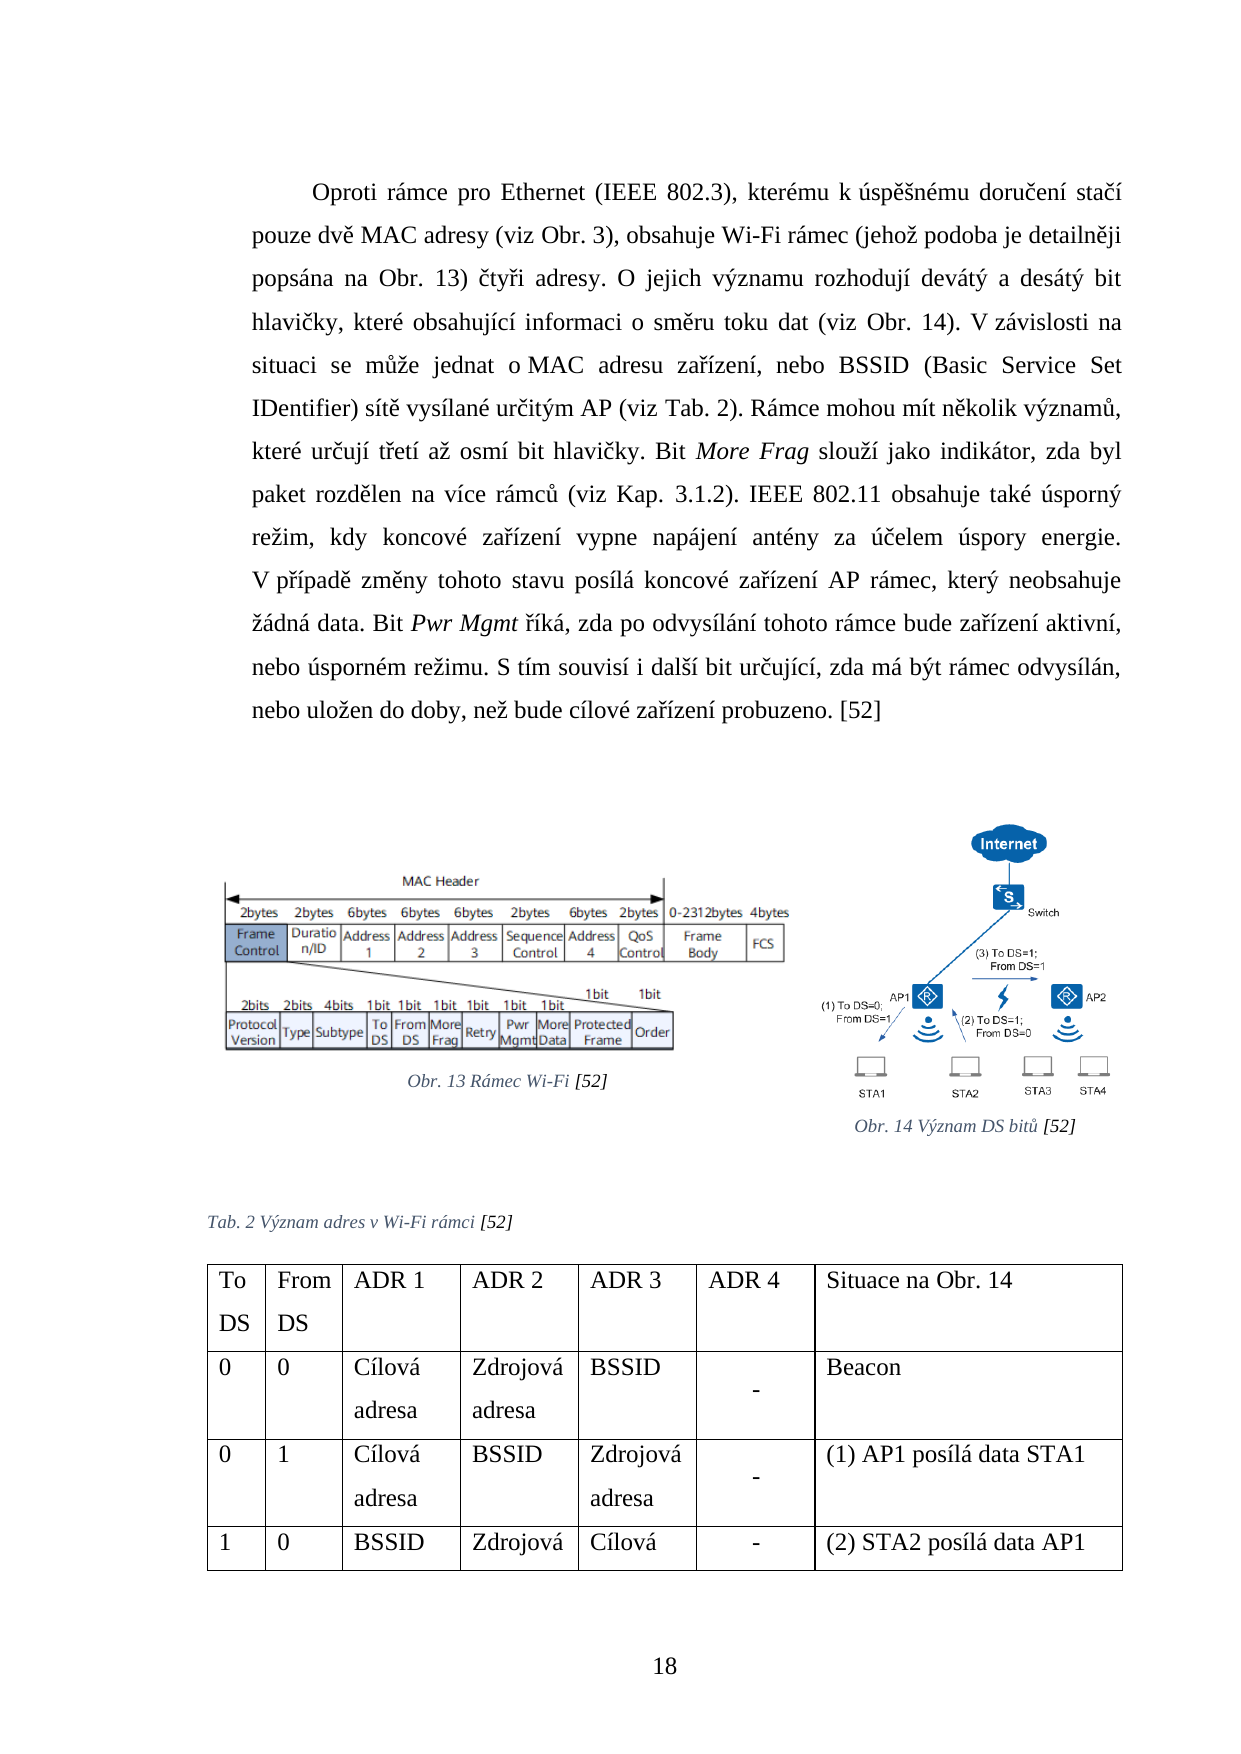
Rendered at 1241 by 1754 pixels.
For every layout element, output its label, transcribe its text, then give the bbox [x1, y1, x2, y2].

table_header ADR 2 [461, 1265, 578, 1351]
table_cell BSSID [343, 1527, 460, 1570]
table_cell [816, 1527, 1122, 1570]
table_cell - [697, 1440, 814, 1526]
table_cell Beacon [816, 1352, 1122, 1438]
table_cell 1 [266, 1440, 342, 1526]
table_cell (1) AP1 posílá data STA1 [816, 1440, 1122, 1526]
table_cell BSSID [461, 1440, 578, 1526]
table_header Situace na Obr. 14 [816, 1265, 1122, 1351]
picture [218, 869, 799, 1056]
table_cell Zdrojová adresa [461, 1527, 578, 1570]
table_header Obr. Význam DS bitů [810, 824, 1122, 1168]
table_header ADR 3 [579, 1265, 696, 1351]
table_cell BSSID [579, 1352, 696, 1438]
table_cell 0 [266, 1527, 342, 1570]
text Oproti rámce pro Ethernet (IEEE 802.3), kterému k úspěšnému doručení stačí pouze dvě MAC adresy (viz Obr. 3), obsahuje Wi-Fi rámec (jehož podoba je detailněji popsána na Obr. 13) čtyři adresy. O jejich významu rozhodují devátý a desátý bit hlavičky, které obsahující informaci o směru toku dat (viz Obr. 14). V závislosti na situaci se může jednat o MAC adresu zařízení, nebo BSSID (Basic Service Set IDentifier) sítě vysílané určitým AP (viz Tab. 2). Rámce mohou mít několik významů, které určují třetí až osmí bit hlavičky. Bit More Frag slouží jako indikátor, zda byl paket rozdělen na více rámců (viz Kap. 3.1.2). IEEE 802.11 obsahuje také úsporný režim, kdy koncové zařízení vypne napájení antény za účelem úspory energie. V případě změny tohoto stavu posílá koncové zařízení AP rámec, který neobsahuje žádná data. Bit Pwr Mgmt říká, zda po odvysílání tohoto rámce bude zařízení aktivní, nebo úsporném režimu. S tím souvisí i další bit určující, zda má být rámec odvysílán, nebo uložen do doby, než bude cílové zařízení probuzeno. [252, 177, 1122, 723]
table_cell Zdrojová adresa [579, 1440, 696, 1526]
table_cell 0 [208, 1352, 265, 1438]
table_cell Cílová adresa [343, 1352, 460, 1438]
table_header ADR 4 [697, 1265, 814, 1351]
table_cell Cílová adresa [579, 1527, 696, 1570]
table_header ADR 1 [343, 1265, 460, 1351]
picture [821, 824, 1111, 1101]
table_cell 1 [208, 1527, 265, 1570]
table_cell - [697, 1527, 814, 1570]
table_header Obr. Rámec Wi-Fi [207, 824, 809, 1168]
table_header From DS [266, 1265, 342, 1351]
table_header To DS [208, 1265, 265, 1351]
text Tab. Význam adres v Wi-Fi rámci [207, 1211, 1122, 1232]
table_cell Zdrojová adresa [461, 1352, 578, 1438]
table_cell Cílová adresa [343, 1440, 460, 1526]
table_cell 0 [208, 1440, 265, 1526]
table_cell 0 [266, 1352, 342, 1438]
table_cell - [697, 1352, 814, 1438]
